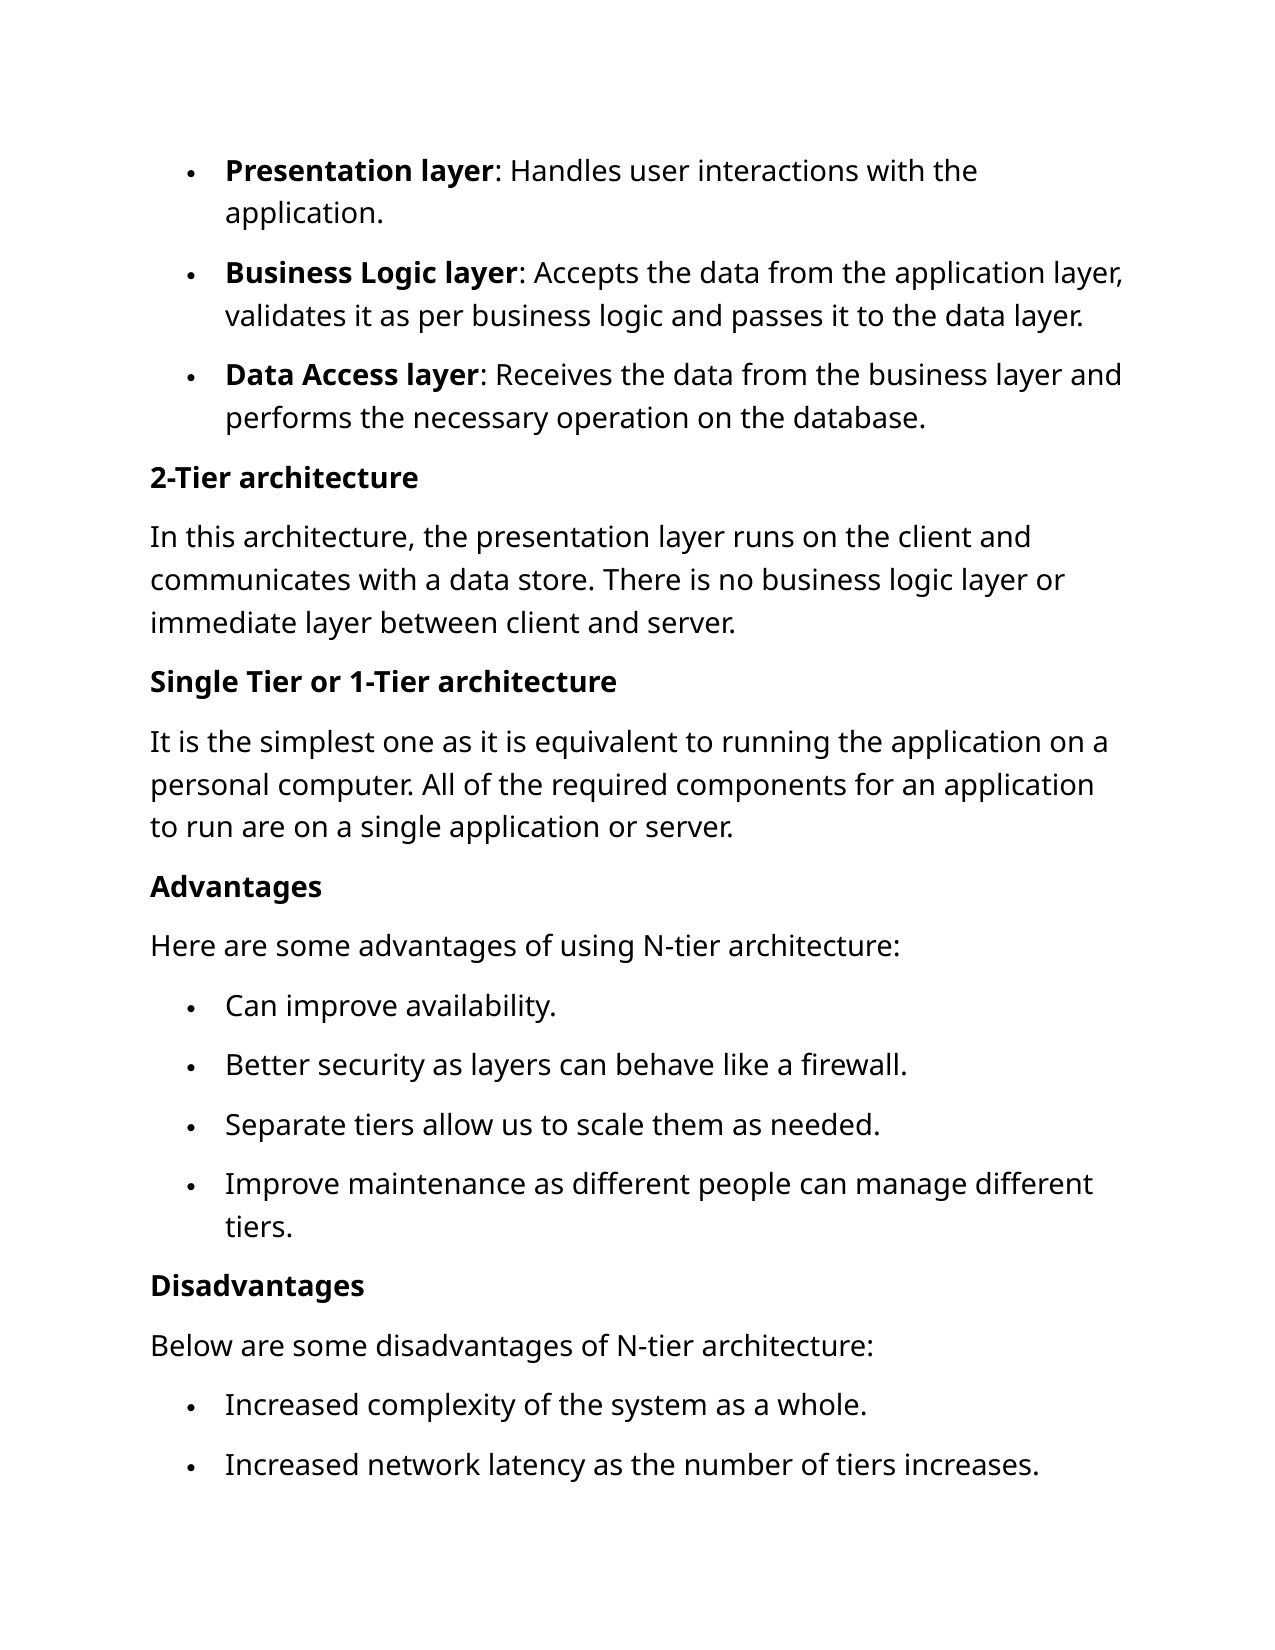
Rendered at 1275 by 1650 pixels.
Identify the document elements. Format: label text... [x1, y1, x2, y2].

text Disadvantages [150, 1266, 1125, 1305]
text Here are some advantages of using N-tier architecture: [150, 926, 1125, 965]
list Separate tiers allow us to scale them as needed. [187, 1104, 1125, 1144]
text Below are some disadvantages of N-tier architecture: [150, 1325, 1125, 1365]
list Can improve availability. [187, 985, 1125, 1025]
list Increased network latency as the number of tiers increases. [187, 1444, 1125, 1484]
list Presentation layer: Handles user interactions with the application. [187, 150, 1125, 232]
list Improve maintenance as different people can manage different tiers. [187, 1163, 1125, 1246]
text In this architecture, the presentation layer runs on the client and communicates with a data store. There is no business logic layer or immediate layer between client and server. [150, 516, 1125, 642]
list Increased complexity of the system as a whole. [187, 1385, 1125, 1424]
text It is the simplest one as it is equivalent to running the application on a personal computer. All of the required components for an application to run are on a single application or server. [150, 721, 1125, 846]
text Single Tier or 1-Tier architecture [150, 661, 1125, 701]
text 2-Tier architecture [150, 457, 1125, 497]
list Better security as layers can behave like a firewall. [187, 1044, 1125, 1084]
list Data Access layer: Receives the data from the business layer and performs the necessary operation on the database. [187, 354, 1125, 437]
list Business Logic layer: Accepts the data from the application layer, validates it as per business logic and passes it to the data layer. [187, 252, 1125, 335]
text Advantages [150, 866, 1125, 906]
